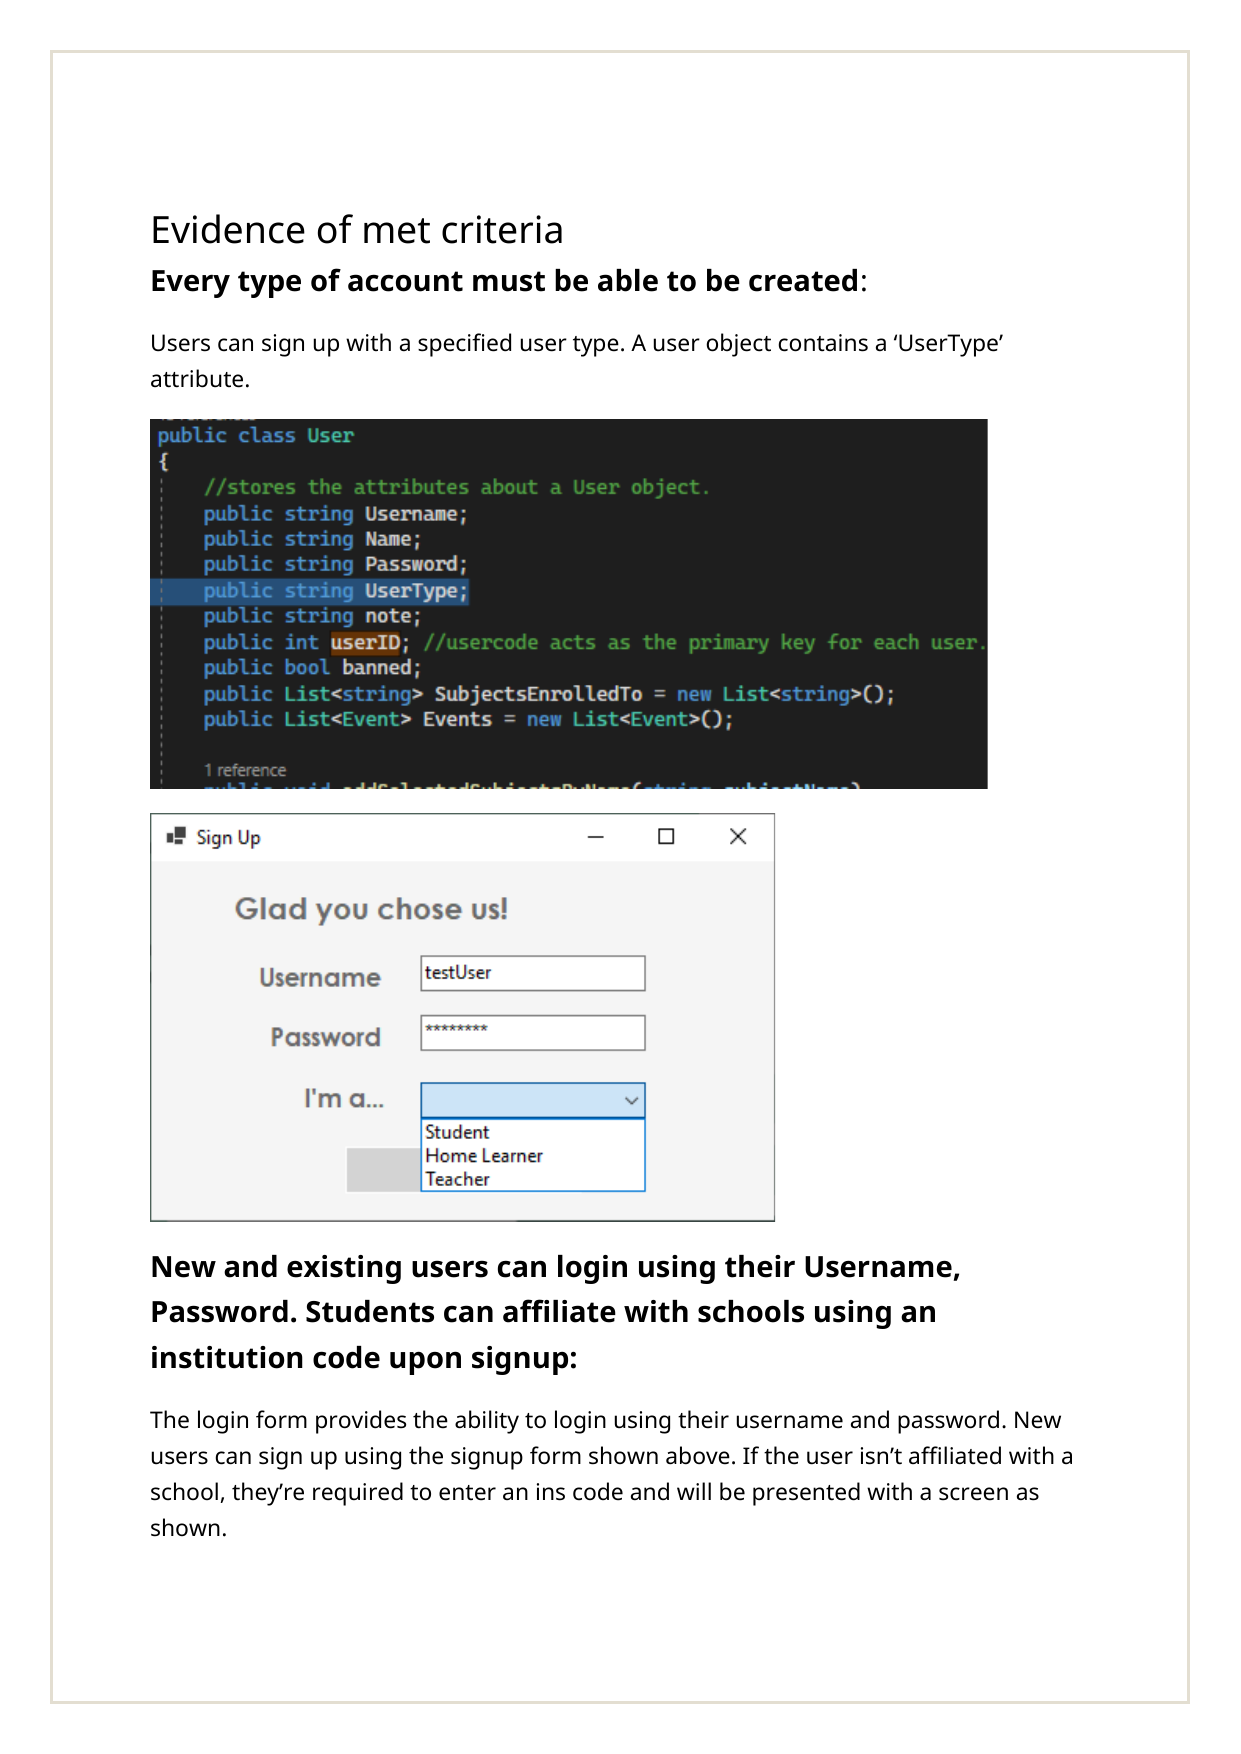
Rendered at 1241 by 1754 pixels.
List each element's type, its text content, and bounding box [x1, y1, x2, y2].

text The login form provides the ability to login using their username and password. New users can sign up using the signup form shown above. If the user isn’t affiliated with a school, they’re required to enter an ins code and will be presented with a screen as shown. [150, 1404, 1090, 1543]
text Evidence of met criteria Every type of account must be able to be created: [150, 203, 1090, 300]
text Users can sign up with a specified user type. A user object contains a ‘UserType’ attribute. [150, 327, 1090, 394]
text New and existing users can login using their Username, Password. Students can affiliate with schools using an institution code upon signup: [150, 1246, 1090, 1377]
picture [150, 419, 988, 789]
picture [150, 813, 775, 1222]
